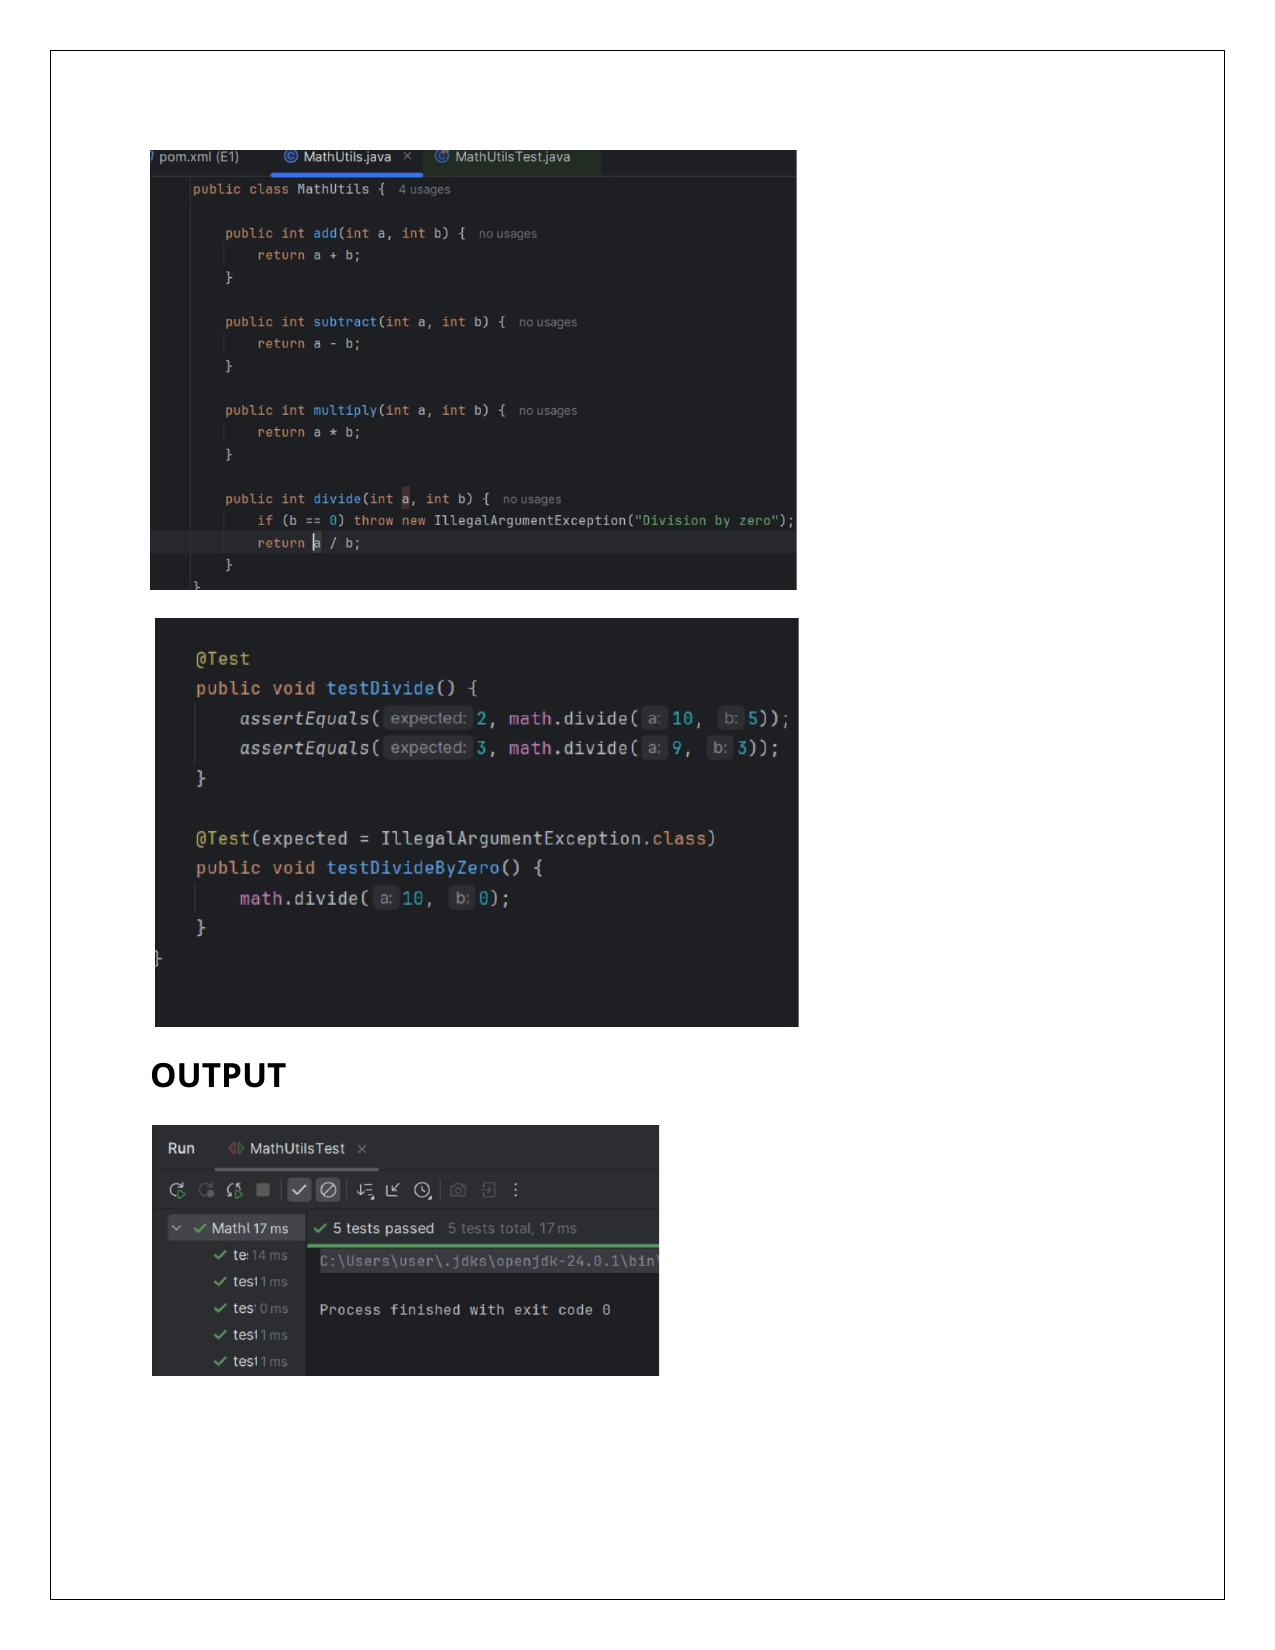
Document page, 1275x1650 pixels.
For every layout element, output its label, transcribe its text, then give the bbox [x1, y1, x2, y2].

picture [150, 150, 797, 590]
picture [150, 1124, 660, 1377]
text OUTPUT [150, 1052, 1125, 1097]
picture [150, 615, 799, 1027]
